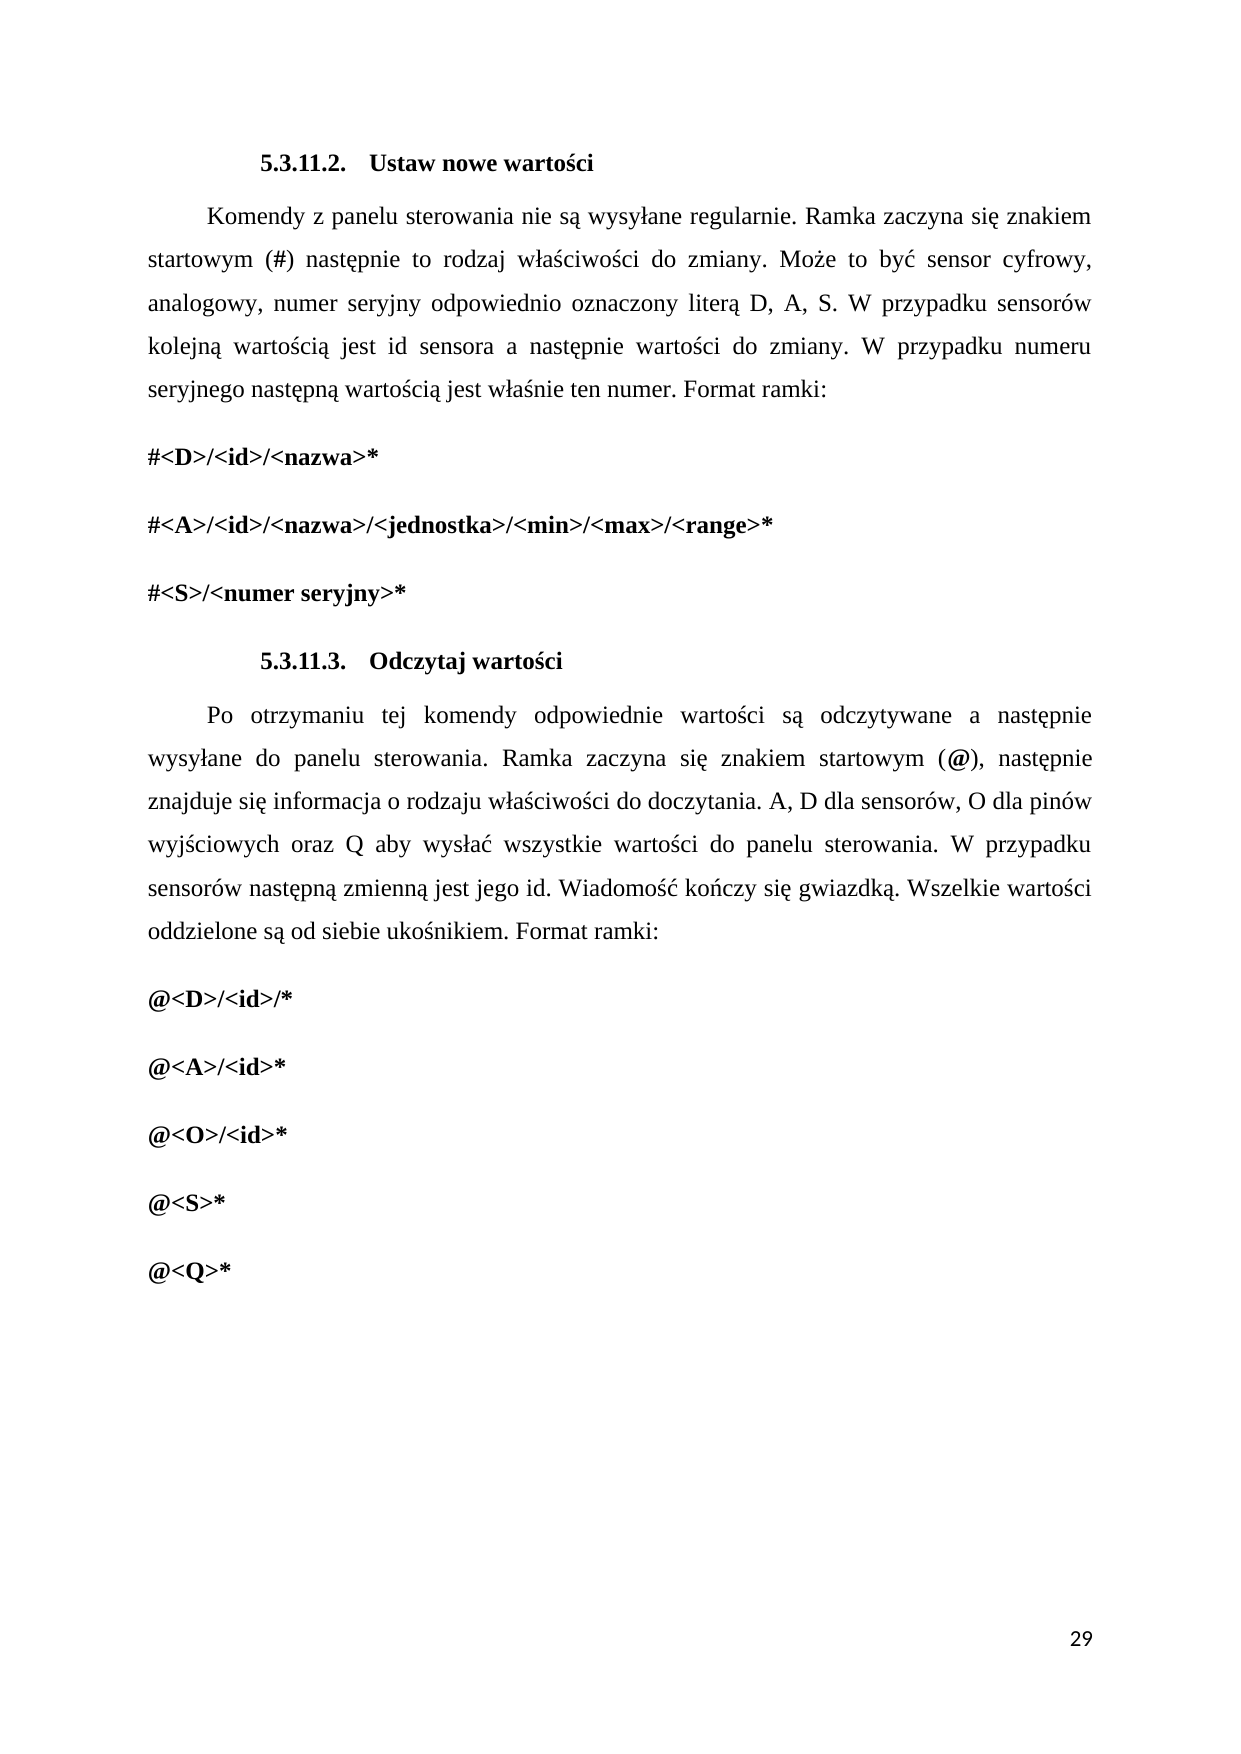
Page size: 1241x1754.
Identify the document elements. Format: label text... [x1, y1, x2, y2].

text @<S>* [148, 1188, 1093, 1217]
text #<A>/<id>/<nazwa>/<jednostka>/<min>/<max>/<range>* [148, 510, 1093, 539]
list Ustaw nowe wartości [260, 148, 1093, 176]
text @<Q>* [148, 1256, 1093, 1285]
text Komendy z panelu sterowania nie są wysyłane regularnie. Ramka zaczyna się znakiem startowym (#) następnie to rodzaj właściwości do zmiany. Może to być sensor cyfrowy, analogowy, numer seryjny odpowiednio oznaczony literą D, A, S. W przypadku sensorów kolejną wartością jest id sensora a następnie wartości do zmiany. W przypadku numeru seryjnego następną wartością jest właśnie ten numer. Format ramki: [148, 201, 1093, 403]
list Odczytaj wartości [260, 646, 1093, 675]
text #<S>/<numer seryjny>* [148, 578, 1093, 607]
text @<A>/<id>* [148, 1052, 1093, 1081]
text @<D>/<id>/* [148, 984, 1093, 1013]
text Po otrzymaniu tej komendy odpowiednie wartości są odczytywane a następnie wysyłane do panelu sterowania. Ramka zaczyna się znakiem startowym (@), następnie znajduje się informacja o rodzaju właściwości do doczytania. A, D dla sensorów, O dla pinów wyjściowych oraz Q aby wysłać wszystkie wartości do panelu sterowania. W przypadku sensorów następną zmienną jest jego id. Wiadomość kończy się gwiazdką. Wszelkie wartości oddzielone są od siebie ukośnikiem. Format ramki: [148, 700, 1093, 944]
text #<D>/<id>/<nazwa>* [148, 442, 1093, 471]
text @<O>/<id>* [148, 1120, 1093, 1149]
